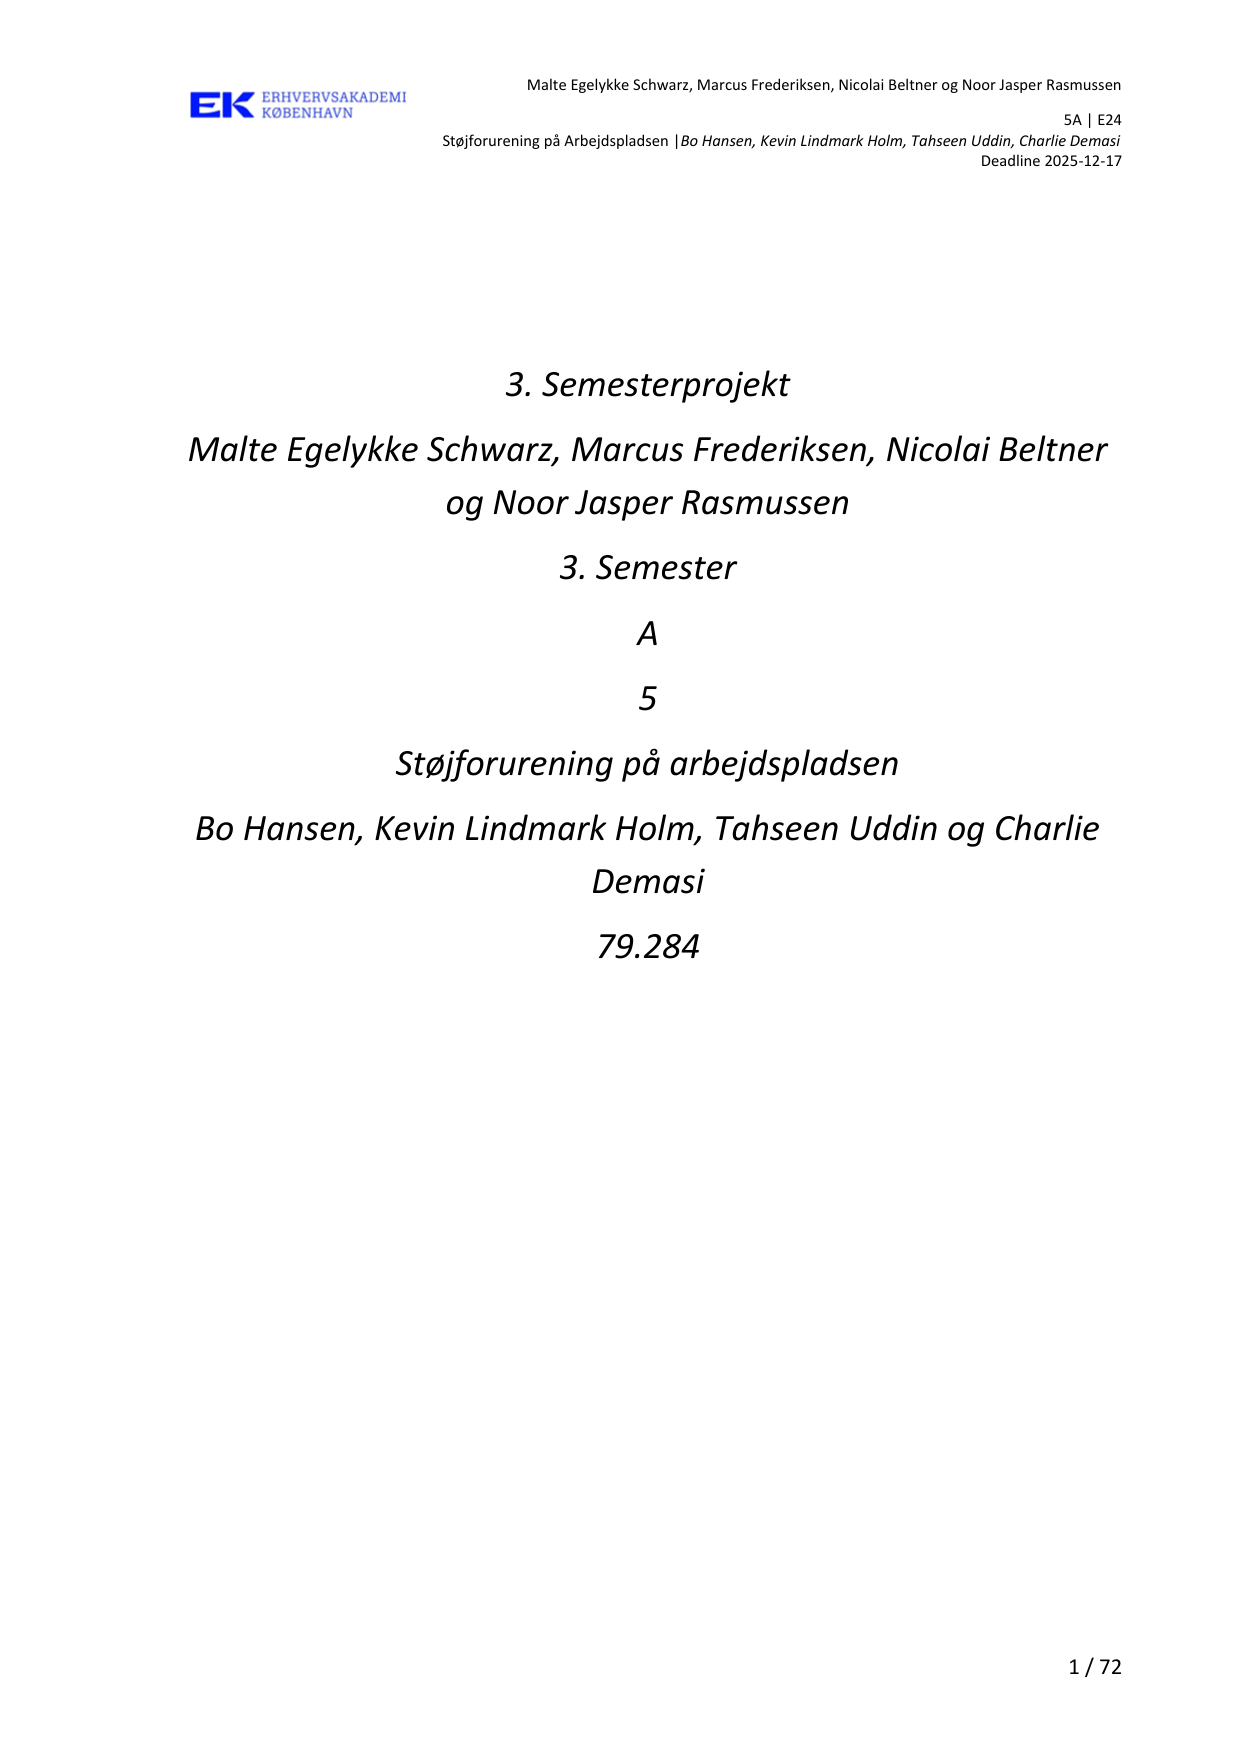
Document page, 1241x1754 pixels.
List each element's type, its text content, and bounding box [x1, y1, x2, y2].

text 5 [177, 674, 1122, 719]
text 79.284 [177, 922, 1122, 968]
text Støjforurening på arbejdspladsen [177, 739, 1122, 785]
text 3. Semester [177, 543, 1122, 589]
text 3. Semesterprojekt [177, 360, 1122, 406]
picture [177, 73, 420, 141]
text Malte Egelykke Schwarz, Marcus Frederiksen, Nicolai Beltner og Noor Jasper Rasmussen [177, 425, 1122, 524]
text A [177, 608, 1122, 654]
text Bo Hansen, Kevin Lindmark Holm, Tahseen Uddin og Charlie Demasi [177, 804, 1122, 903]
